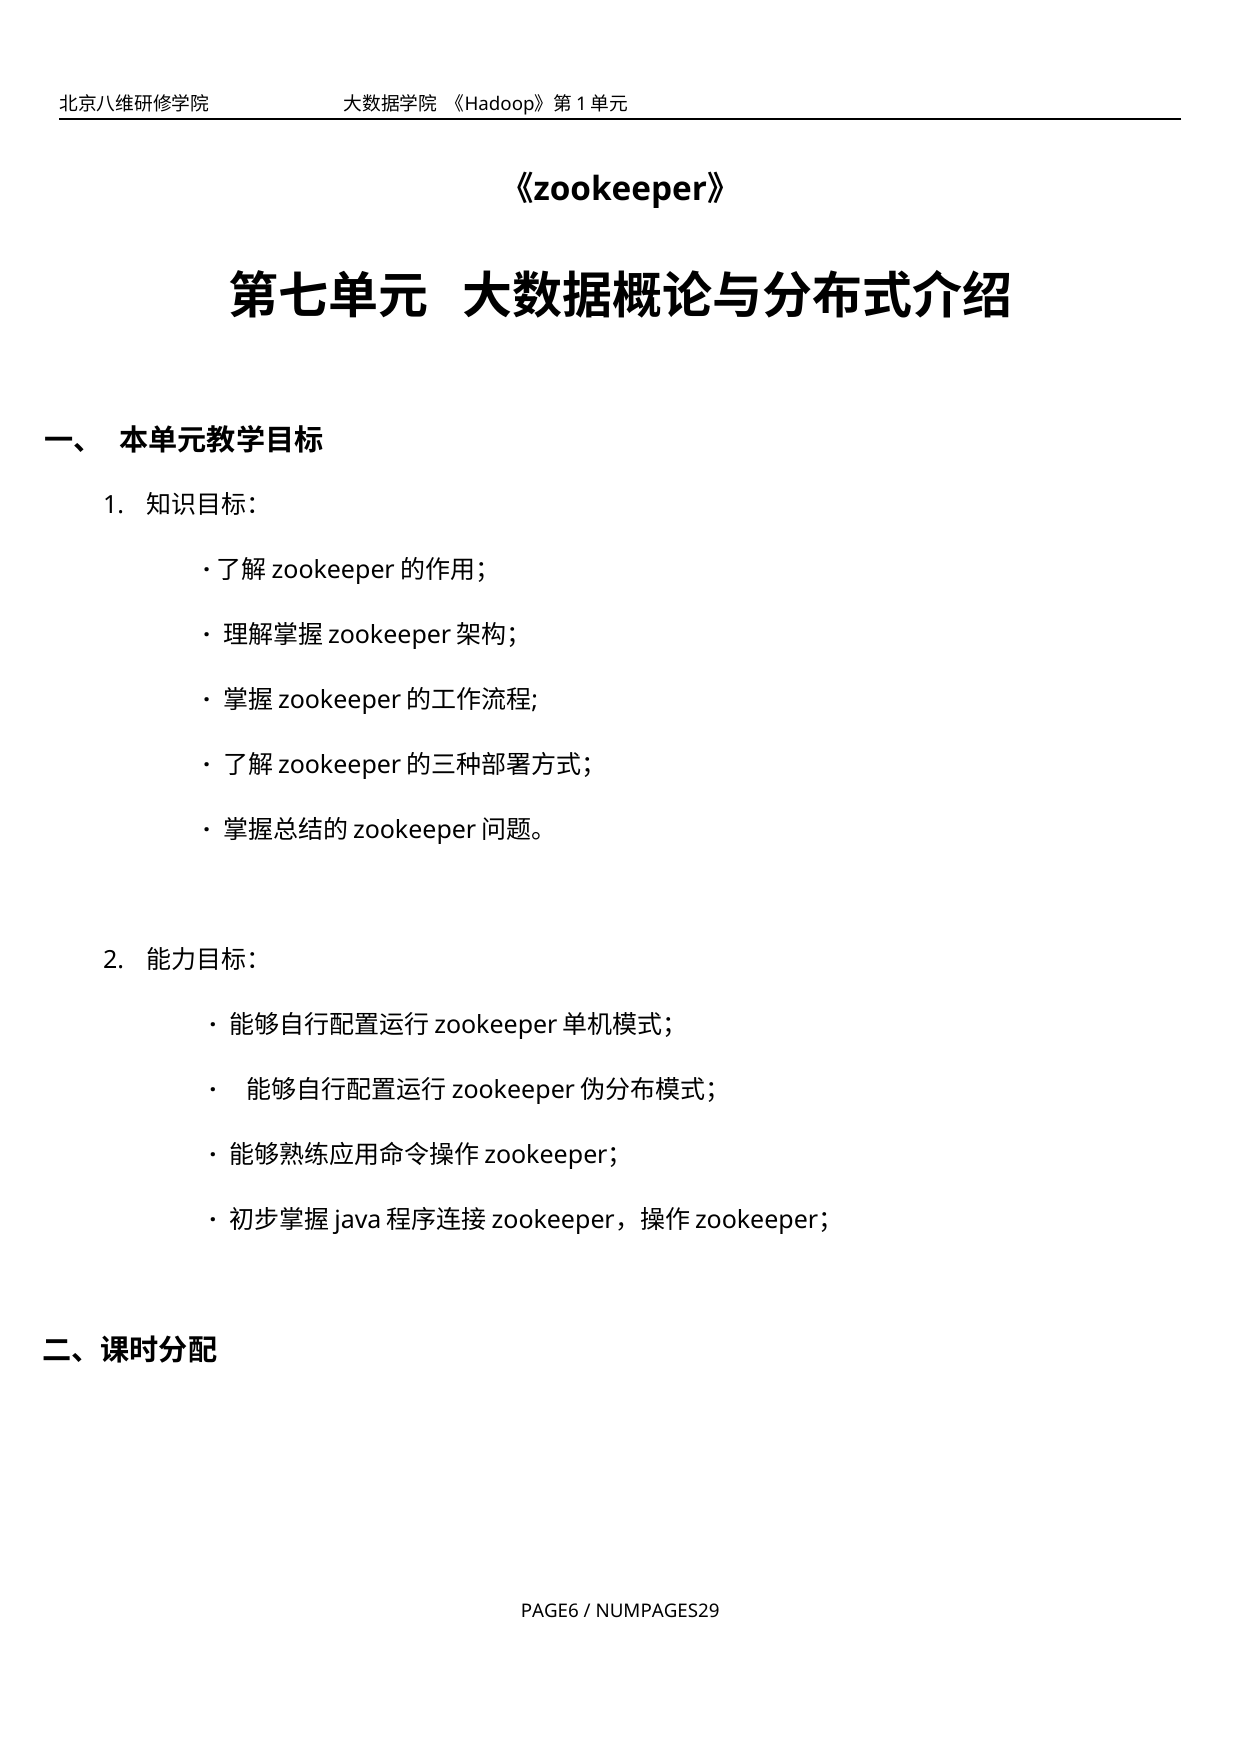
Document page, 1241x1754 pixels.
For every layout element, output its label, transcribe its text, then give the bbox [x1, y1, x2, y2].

list · 掌握zookeeper的工作流程; [103, 666, 1181, 731]
text 《zookeeper》 [59, 153, 1181, 218]
list 能够自行配置运行zookeeper伪分布模式； [209, 1056, 1181, 1121]
list · 了解zookeeper的三种部署方式； [103, 731, 1181, 796]
list 本单元教学目标 [44, 406, 1181, 471]
text 第七单元 大数据概论与分布式介绍 [59, 243, 1181, 341]
list · 理解掌握zookeeper架构； [103, 601, 1181, 666]
list 知识目标： [103, 471, 1181, 536]
list · 掌握总结的zookeeper问题。 [103, 796, 1181, 861]
list · 初步掌握java程序连接zookeeper，操作zookeeper； [59, 1186, 1181, 1251]
list · 能够自行配置运行zookeeper单机模式； [59, 991, 1181, 1056]
list · 能够熟练应用命令操作zookeeper； [59, 1121, 1181, 1186]
list 课时分配 [42, 1316, 1181, 1381]
list · 了解zookeeper的作用； [103, 536, 1181, 601]
list 能力目标： [103, 926, 1181, 991]
